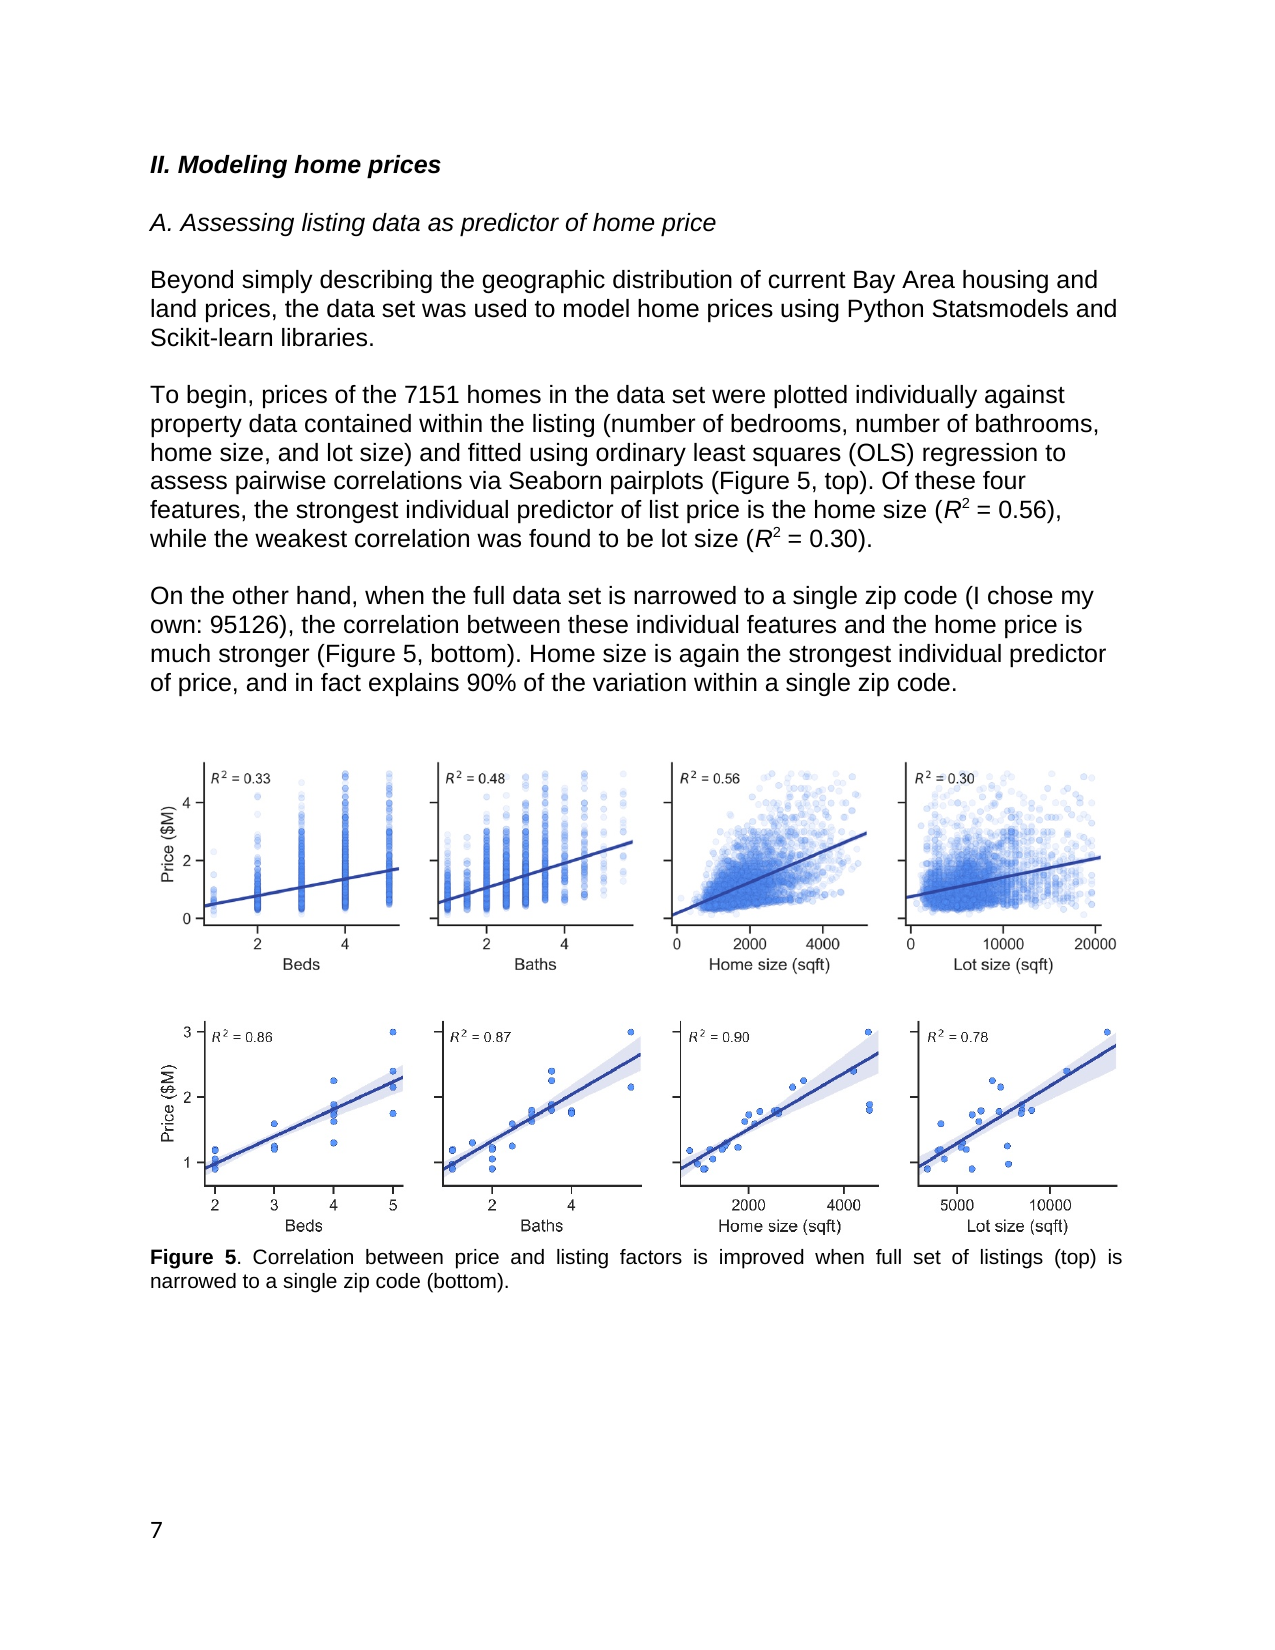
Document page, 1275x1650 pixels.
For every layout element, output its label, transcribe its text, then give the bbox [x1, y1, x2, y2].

text A. Assessing listing data as predictor of home price [150, 207, 1125, 236]
picture [150, 1011, 1125, 1245]
text Figure 5. Correlation between price and listing factors is improved when full set of listings (top) is narrowed to a single zip code (bottom). [150, 1245, 1125, 1293]
picture [150, 753, 1125, 983]
text II. Modeling home prices [150, 150, 1125, 179]
text Beyond simply describing the geographic distribution of current Bay Area housing and land prices, the data set was used to model home prices using Python Statsmodels and Scikit-learn libraries. [150, 265, 1125, 351]
text On the other hand, when the full data set is narrowed to a single zip code (I chose my own: 95126), the correlation between these individual features and the home price is much stronger (Figure 5, bottom). Home size is again the strongest individual predictor of price, and in fact explains 90% of the variation within a single zip code. [150, 581, 1125, 696]
text To begin, prices of the 7151 homes in the data set were plotted individually against property data contained within the listing (number of bedrooms, number of bathrooms, home size, and lot size) and fitted using ordinary least squares (OLS) regression to assess pairwise correlations via Seaborn pairplots (Figure 5, top). Of these four features, the strongest individual predictor of list price is the home size (R2 = 0.56), while the weakest correlation was found to be lot size (R2 = 0.30). [150, 380, 1125, 552]
